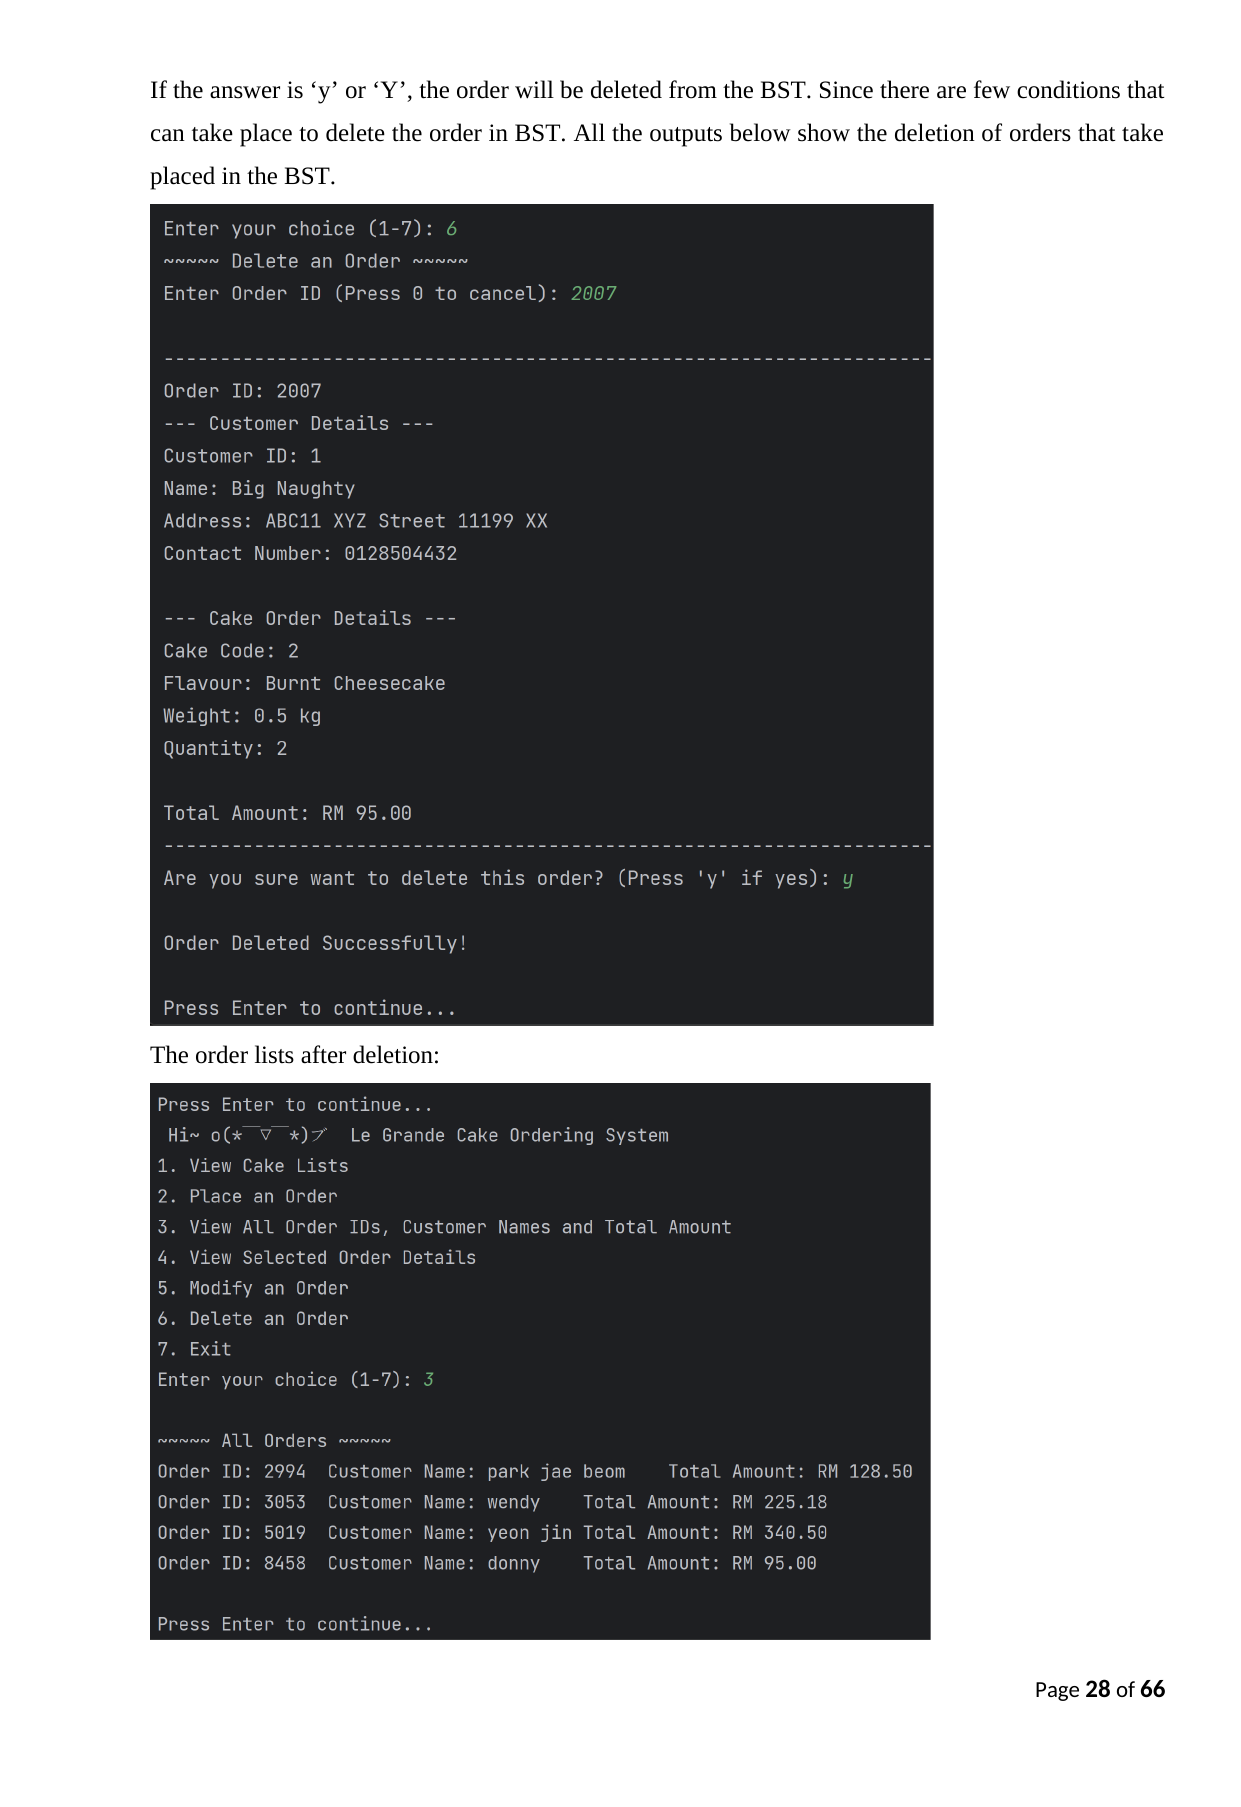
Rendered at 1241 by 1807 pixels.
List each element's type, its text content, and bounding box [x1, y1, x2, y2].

picture [150, 1083, 931, 1640]
picture [150, 204, 934, 1026]
list If the answer is ‘y’ or ‘Y’, the order will be deleted from the BST. Since there are few conditions that can take place to delete the order in BST. All the outputs below show the deletion of orders that take placed in the BST. [150, 75, 1165, 190]
